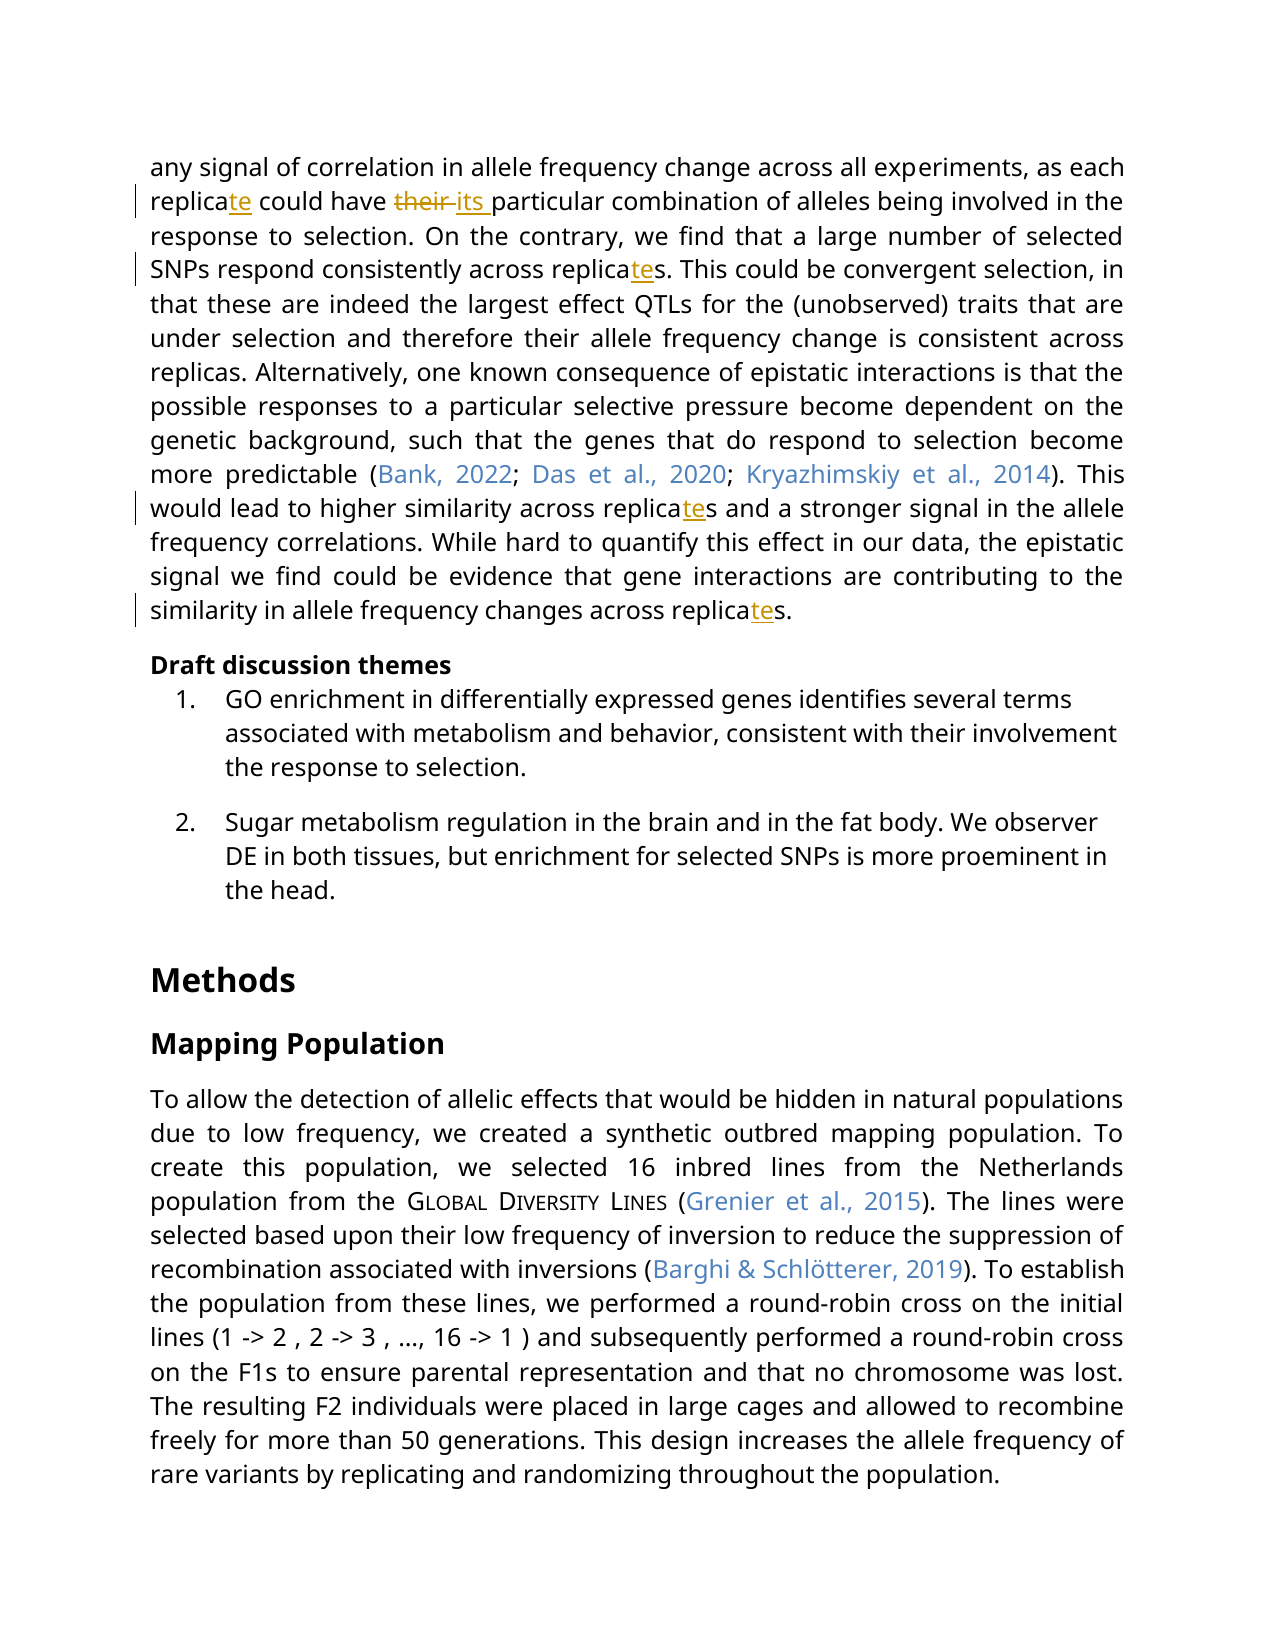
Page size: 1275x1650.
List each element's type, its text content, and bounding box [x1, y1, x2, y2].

subtitle Mapping Population [150, 1023, 1125, 1063]
subtitle Methods [150, 957, 1125, 1002]
text To allow the detection of allelic effects that would be hidden in natural populations due to low frequency, we created a synthetic outbred mapping population. To create this population, we selected 16 inbred lines from the Netherlands population from the Global Diversity Lines (Grenier et al., 2015). The lines were selected based upon their low frequency of inversion to reduce the suppression of recombination associated with inversions (Barghi & Schlötterer, 2019). To establish the population from these lines, we performed a round-robin cross on the initial lines (1 -> 2 , 2 -> 3 , …, 16 -> 1 ) and subsequently performed a round-robin cross on the F1s to ensure parental representation and that no chromosome was lost. The resulting F2 individuals were placed in large cages and allowed to recombine freely for more than 50 generations. This design increases the allele frequency of rare variants by replicating and randomizing throughout the population. [150, 1082, 1125, 1490]
list Sugar metabolism regulation in the brain and in the fat body. We observer DE in both tissues, but enrichment for selected SNPs is more proeminent in the head. [175, 805, 1125, 907]
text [150, 150, 1125, 627]
list GO enrichment in differentially expressed genes identifies several terms associated with metabolism and behavior, consistent with their involvement the response to selection. [175, 682, 1125, 784]
subtitle Draft discussion themes [150, 648, 1125, 682]
